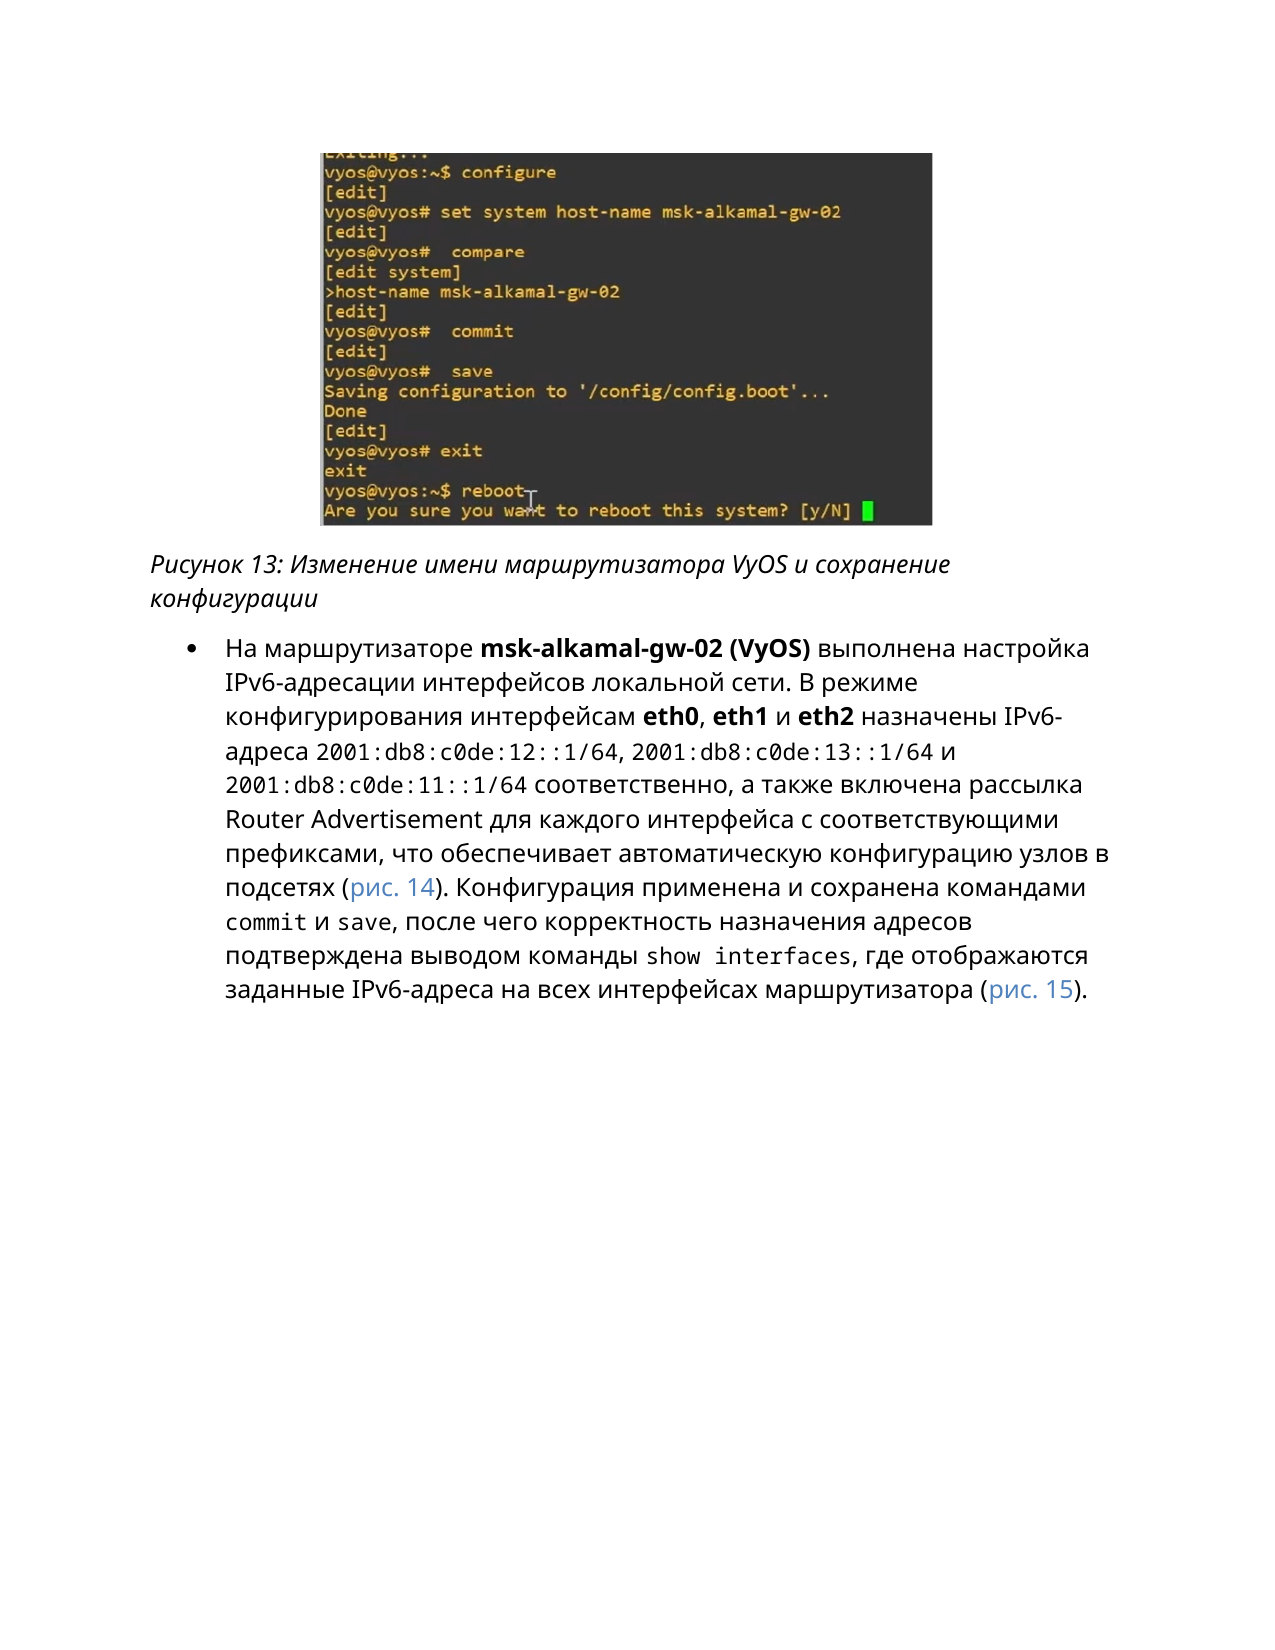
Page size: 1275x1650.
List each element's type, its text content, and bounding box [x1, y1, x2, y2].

picture [320, 153, 933, 526]
table_header Рисунок 13: Изменение имени маршрутизатора VyOS и сохранение конфигурации [139, 150, 1114, 627]
list На маршрутизаторе msk-alkamal-gw-02 (VyOS) выполнена настройка IPv6-адресации интерфейсов локальной сети. В режиме конфигурирования интерфейсам eth0, eth1 и eth2 назначены IPv6-адреса 2001:db8:c0de:12::1/64, 2001:db8:c0de:13::1/64 и 2001:db8:c0de:11::1/64 соответственно, а также включена рассылка Router Advertisement для каждого интерфейса с соответствующими префиксами, что обеспечивает автоматическую конфигурацию узлов в подсетях (рис. 14). Конфигурация применена и сохранена командами commit и save, после чего корректность назначения адресов подтверждена выводом команды show interfaces, где отображаются заданные IPv6-адреса на всех интерфейсах маршрутизатора (рис. 15). [187, 631, 1125, 1006]
